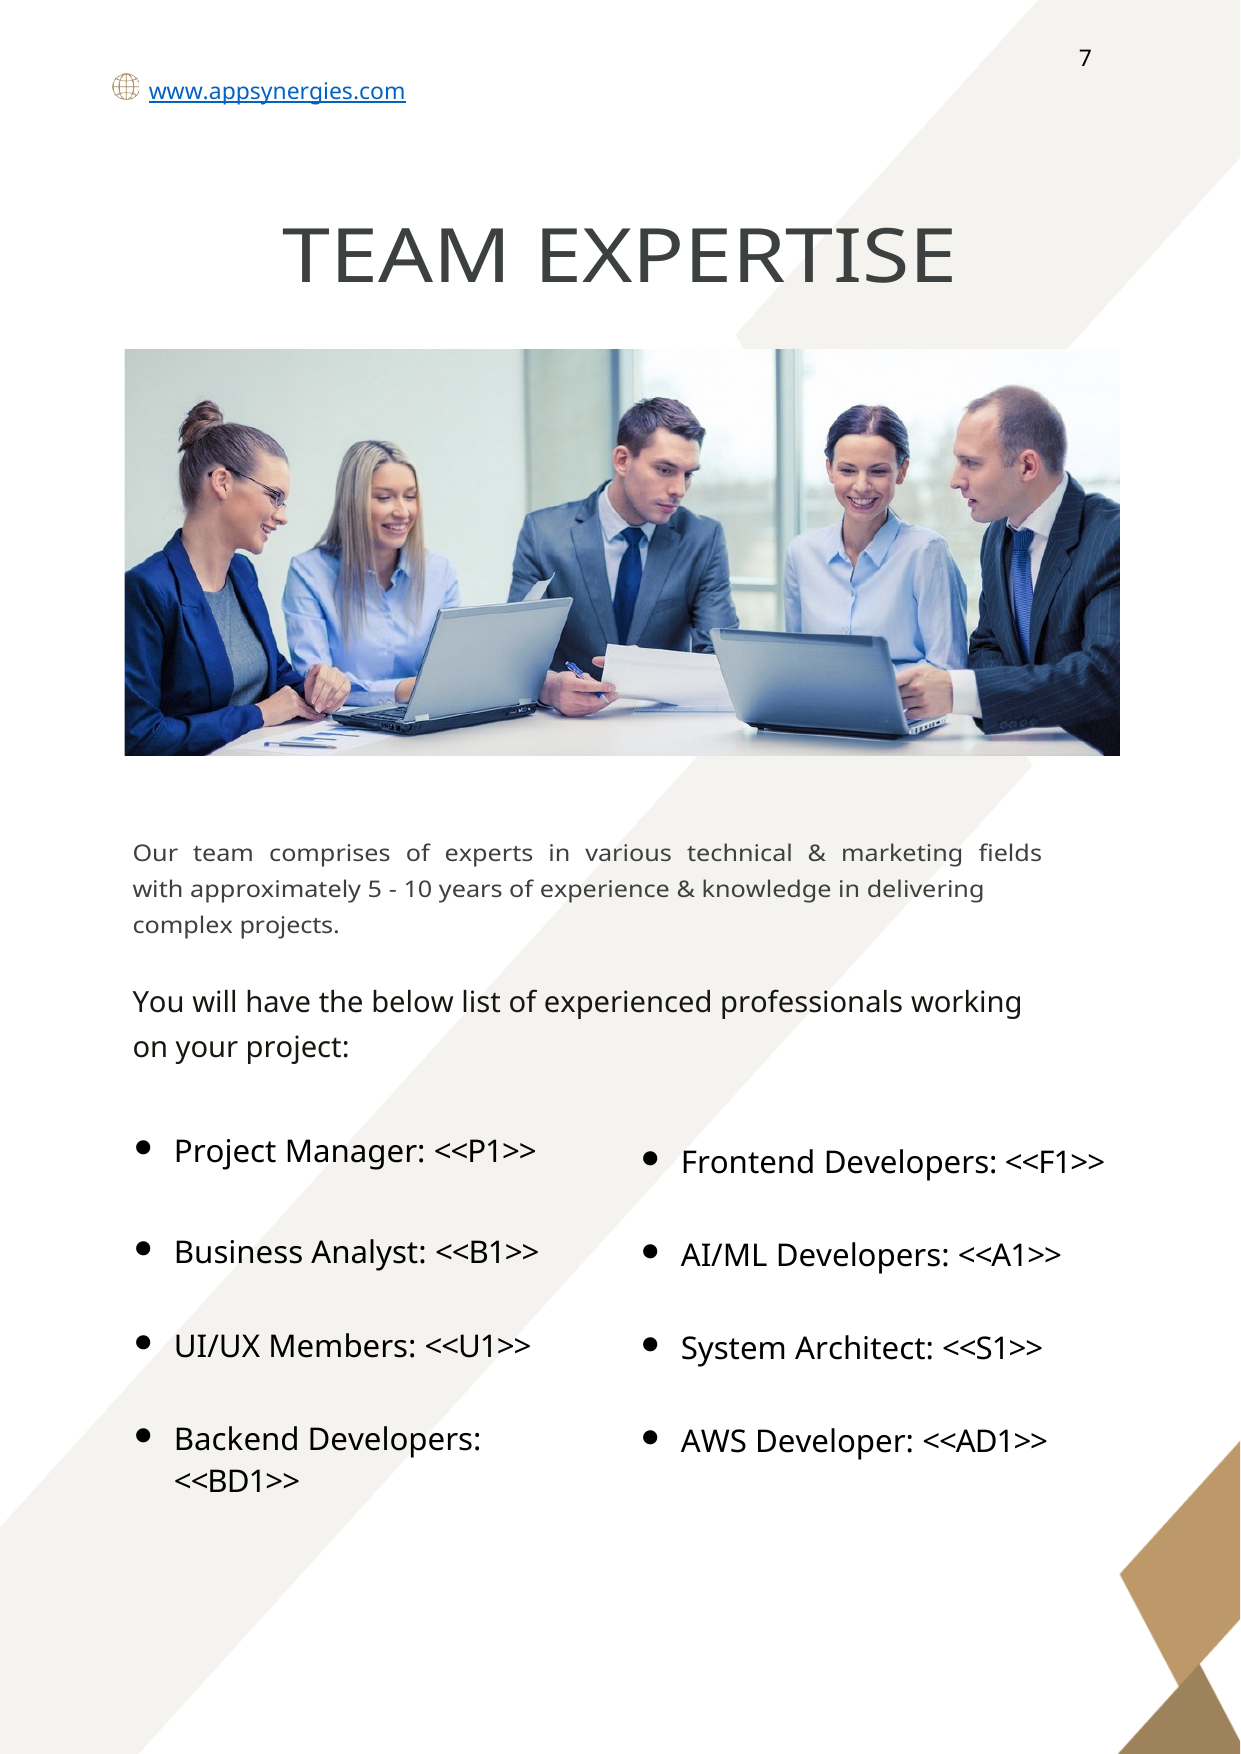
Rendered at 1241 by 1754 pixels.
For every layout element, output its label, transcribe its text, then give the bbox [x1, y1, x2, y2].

picture [0, 0, 1241, 1754]
subtitle AI/ML Developers: <<A1>> [643, 1233, 1240, 1275]
subtitle Frontend Developers: <<F1>> [643, 1139, 1240, 1182]
subtitle UI/UX Members: <<U1>> [136, 1324, 597, 1366]
subtitle Project Manager: <<P1>> [136, 1129, 597, 1172]
subtitle AWS Developer: <<AD1>> [643, 1419, 1240, 1462]
text 7 [1078, 42, 1240, 73]
text www.appsynergies.com [112, 74, 1240, 106]
subtitle TEAM EXPERTISE [113, 202, 1127, 304]
subtitle System Architect: <<S1>> [643, 1326, 1240, 1369]
text Our team comprises of experts in various technical & marketing fields with approximately 5 - 10 years of experience & knowledge in delivering complex projects. [132, 836, 1057, 940]
text You will have the below list of experienced professionals working on your project: [132, 981, 1034, 1066]
subtitle Backend Developers: <<BD1>> [136, 1417, 597, 1502]
subtitle Business Analyst: <<B1>> [136, 1230, 597, 1273]
